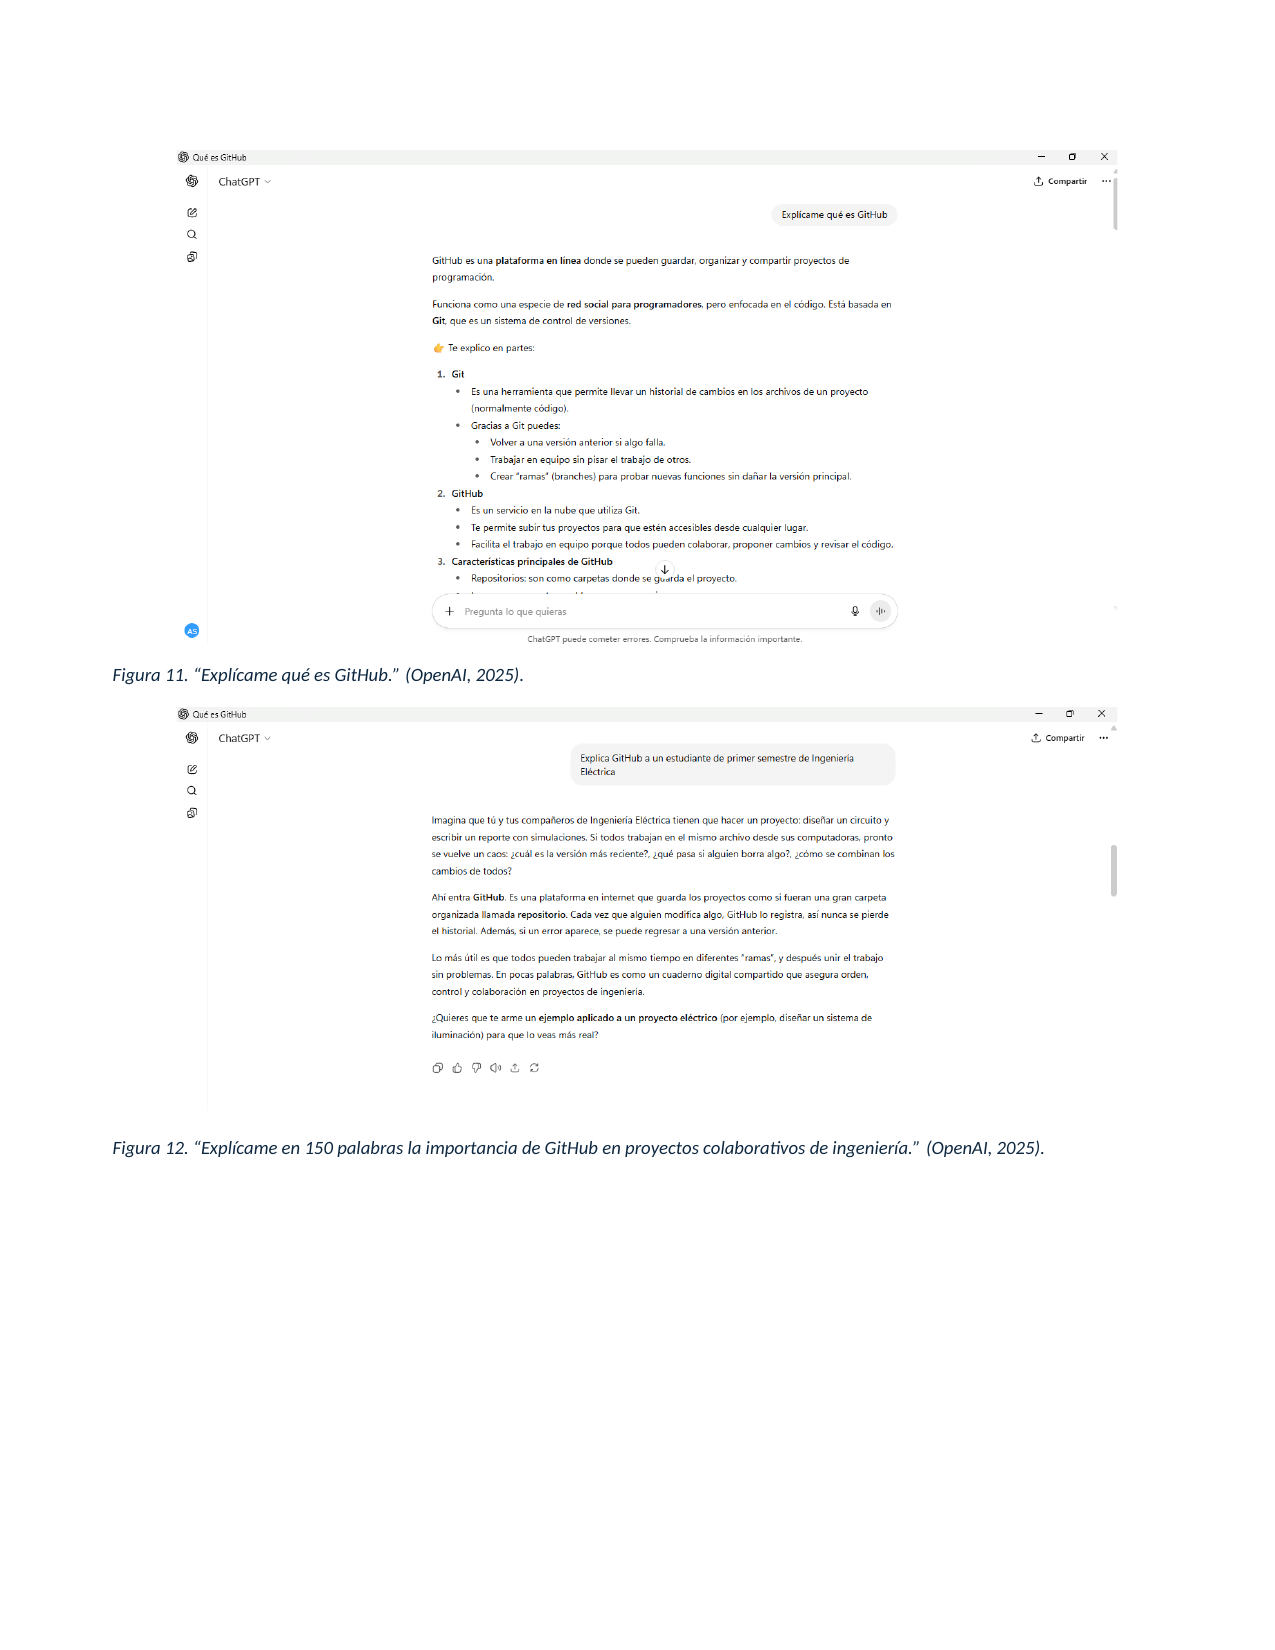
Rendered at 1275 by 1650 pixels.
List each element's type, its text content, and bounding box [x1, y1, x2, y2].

picture [176, 707, 1118, 1111]
text Figura 11. “Explícame qué es GitHub.” . [112, 663, 1181, 686]
text Figura 12. “Explícame en 150 palabras la importancia de GitHub en proyectos colaborativos de ingeniería.”. [112, 1136, 1181, 1159]
picture [176, 150, 1118, 645]
